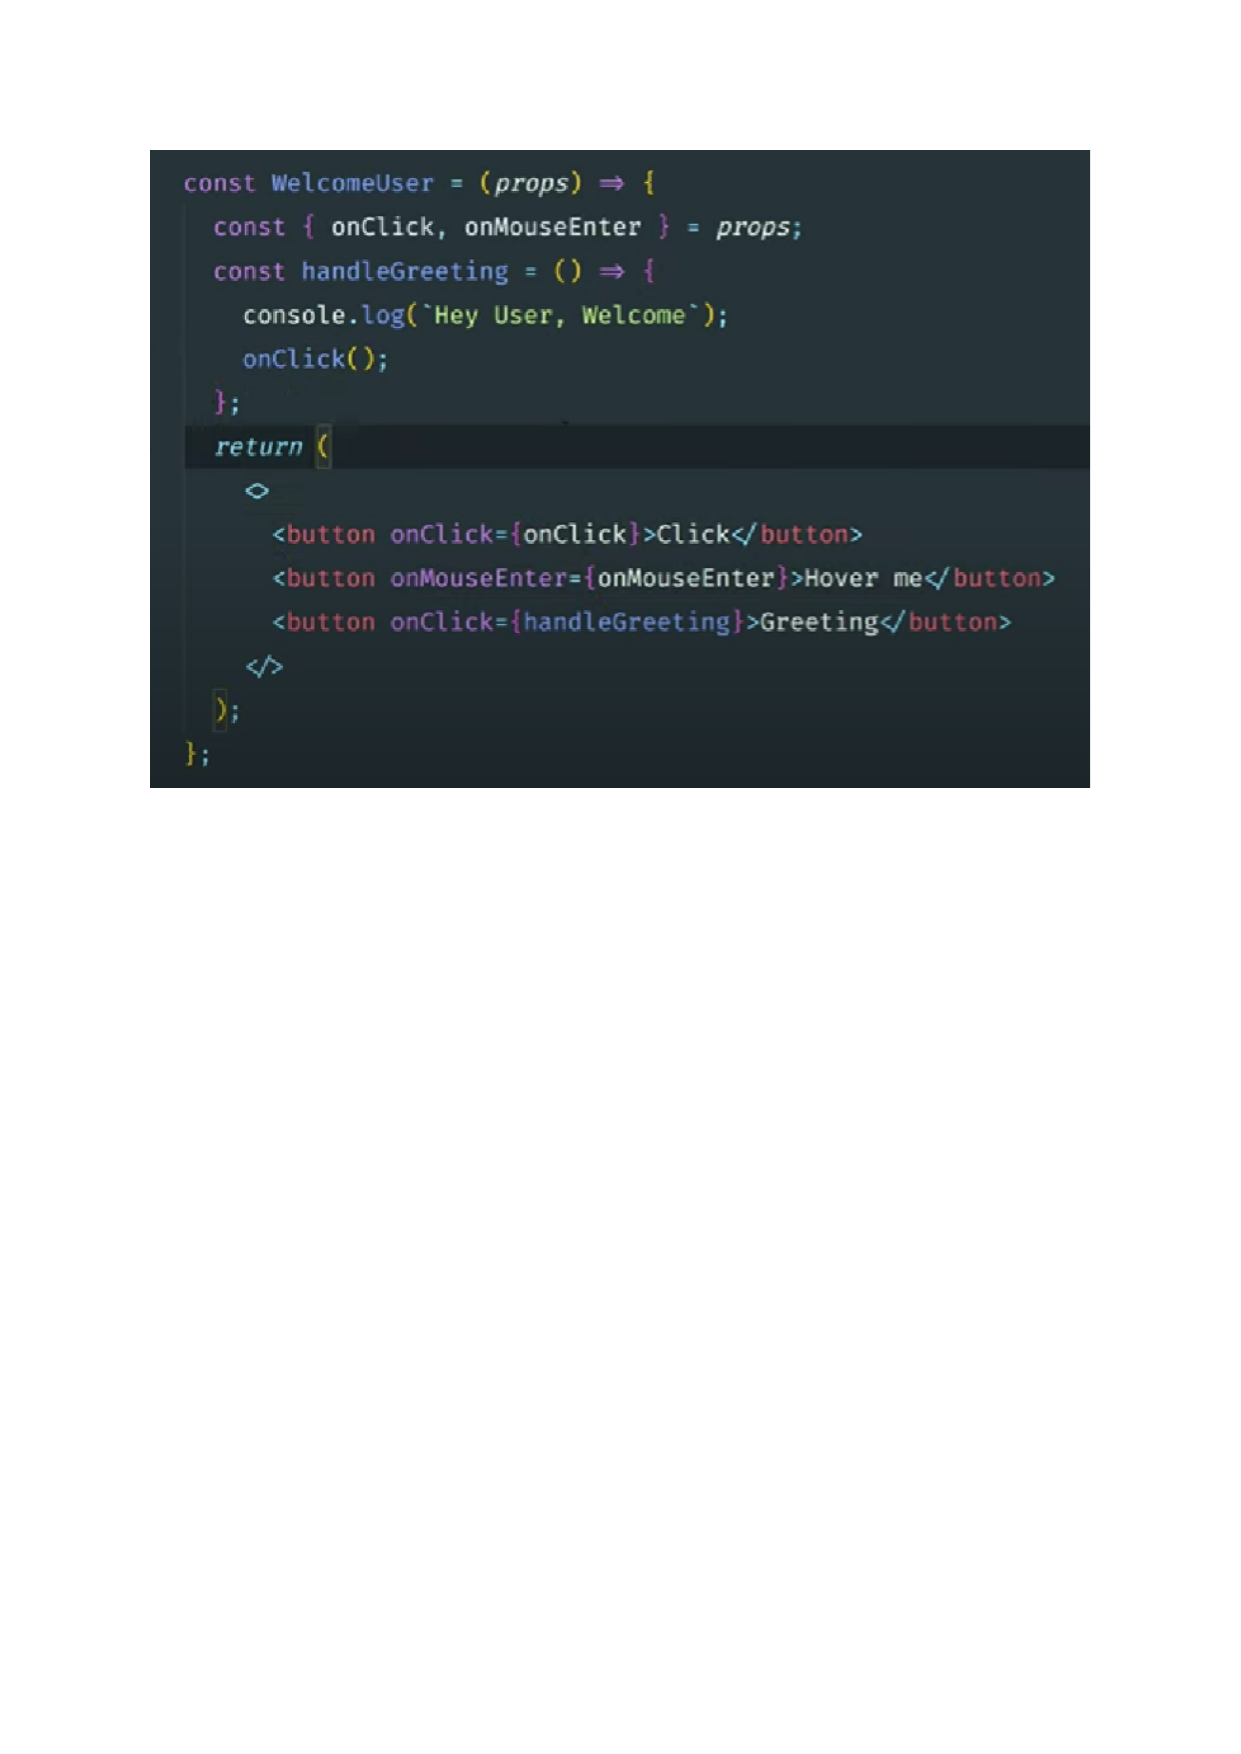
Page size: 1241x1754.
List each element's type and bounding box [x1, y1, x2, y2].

picture [150, 150, 1091, 788]
